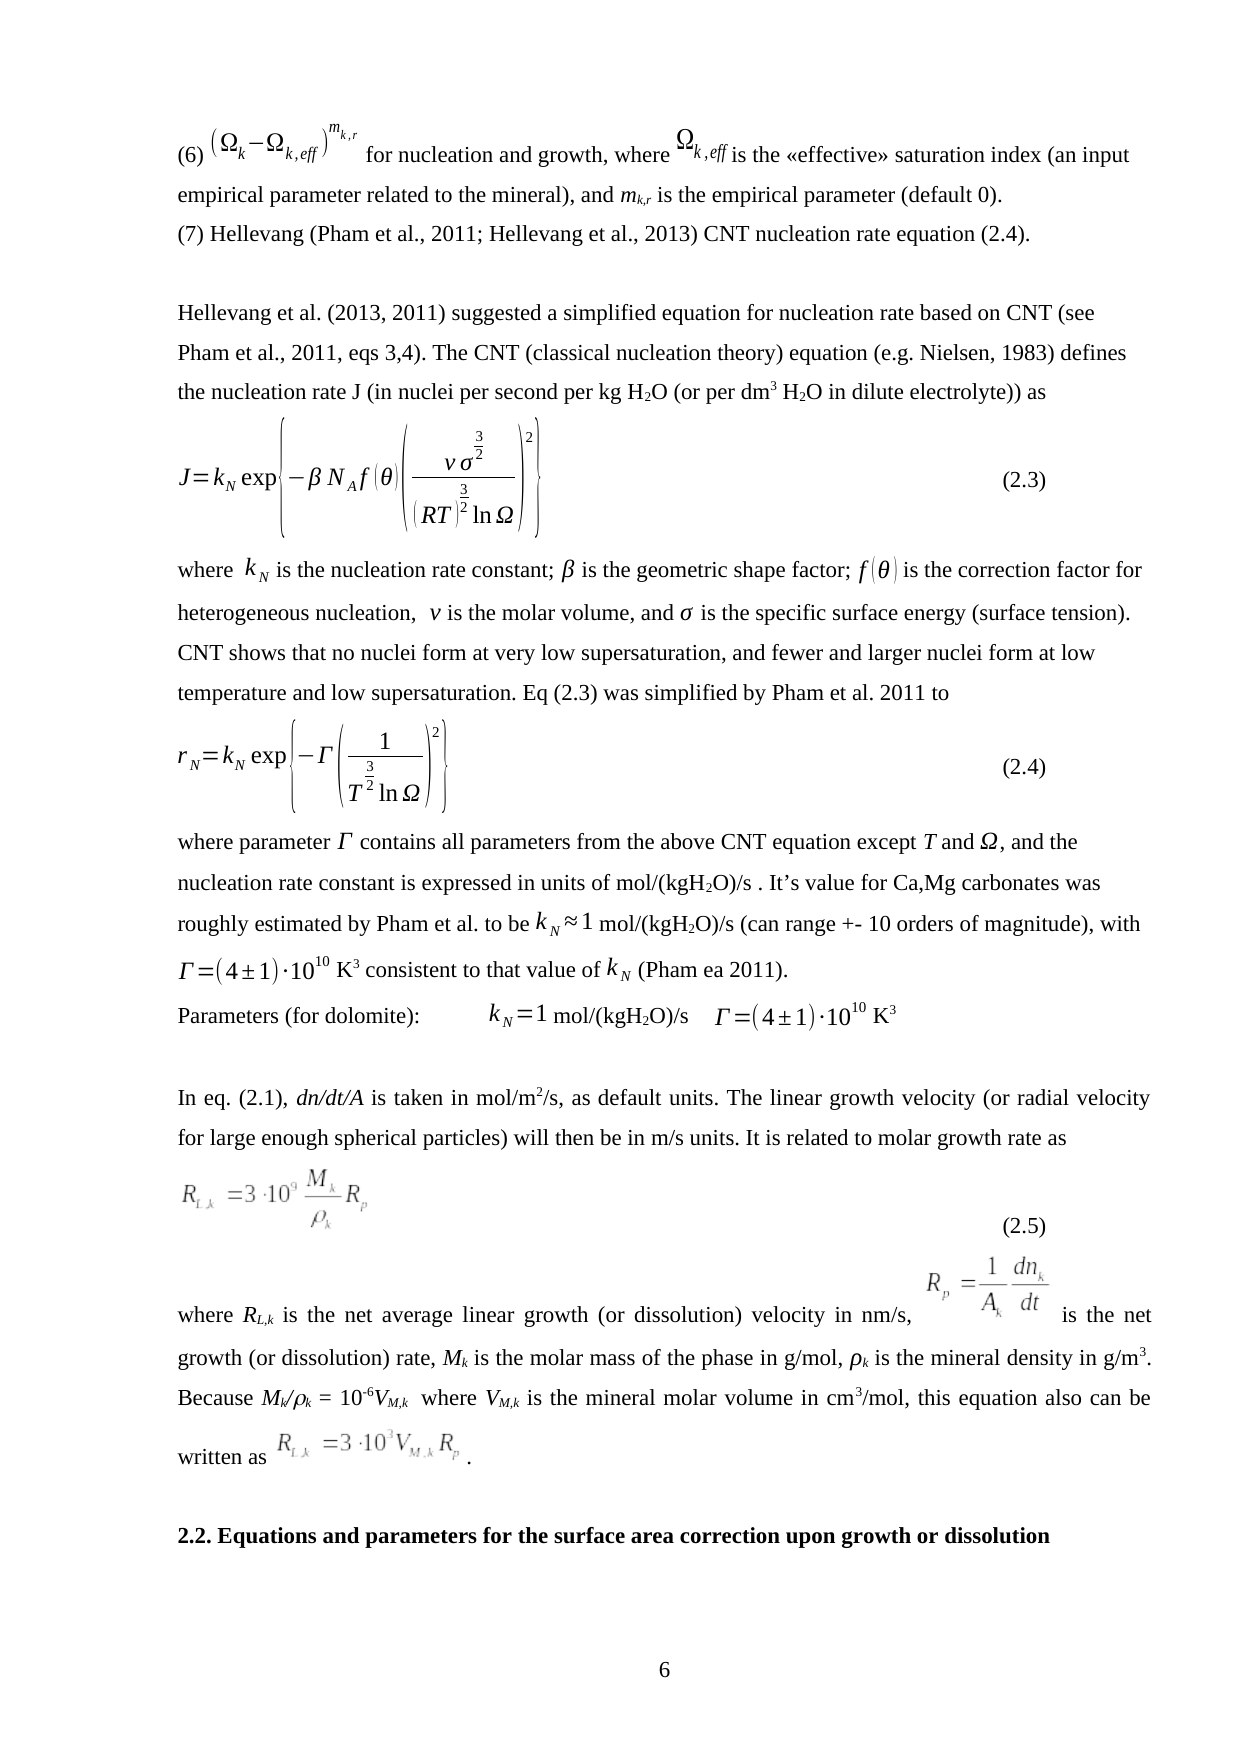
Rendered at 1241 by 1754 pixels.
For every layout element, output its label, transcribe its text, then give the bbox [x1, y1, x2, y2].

text (2.5) [177, 1163, 1152, 1239]
text (7) Hellevang (Pham et al., 2011; Hellevang et al., 2013) CNT nucleation rate equation (2.4). [177, 220, 1152, 247]
text Parameters (for dolomite): mol/(kgH2O)/s K3 [177, 998, 1152, 1031]
text In eq. (2.1), dn/dt/A is taken in mol/m2/s, as default units. The linear growth velocity (or radial velocity for large enough spherical particles) will then be in m/s units. It is related to molar growth rate as [177, 1084, 1152, 1150]
text Hellevang et al. (2013, 2011) suggested a simplified equation for nucleation rate based on CNT (see Pham et al., 2011, eqs 3,4). The CNT (classical nucleation theory) equation (e.g. Nielsen, 1983) defines the nucleation rate J (in nuclei per second per kg H2O (or per dm3 H2O in dilute electrolyte)) as [177, 299, 1152, 404]
text (2.3) [177, 418, 1152, 541]
text where is the nucleation rate constant; is the geometric shape factor; is the correction factor for heterogeneous nucleation, is the molar volume, and is the specific surface energy (surface tension). CNT shows that no nuclei form at very low supersaturation, and fewer and larger nuclei form at low temperature and low supersaturation. Eq (2.3) was simplified by Pham et al. 2011 to [177, 554, 1152, 705]
text 2.2. Equations and parameters for the surface area correction upon growth or dissolution [177, 1522, 1152, 1549]
text (6) for nucleation and growth, where is the «effective» saturation index (an input empirical parameter related to the mineral), and mk,r is the empirical parameter (default 0). [177, 118, 1152, 207]
text where RL,k is the net average linear growth (or dissolution) velocity in nm/s, is the net growth (or dissolution) rate, Mk is the molar mass of the phase in g/mol, ρk is the mineral density in g/m3. Because Mk/k = 10-6VM,k where VM,k is the mineral molar volume in cm3/mol, this equation also can be written as . [177, 1252, 1152, 1470]
text where parameter contains all parameters from the above CNT equation except T and , and the nucleation rate constant is expressed in units of mol/(kgH2O)/s . It’s value for Ca,Mg carbonates was roughly estimated by Pham et al. to be mol/(kgH2O)/s (can range +- 10 orders of magnitude), with K3 consistent to that value of (Pham ea 2011). [177, 828, 1152, 985]
text (2.4) [177, 718, 1152, 815]
